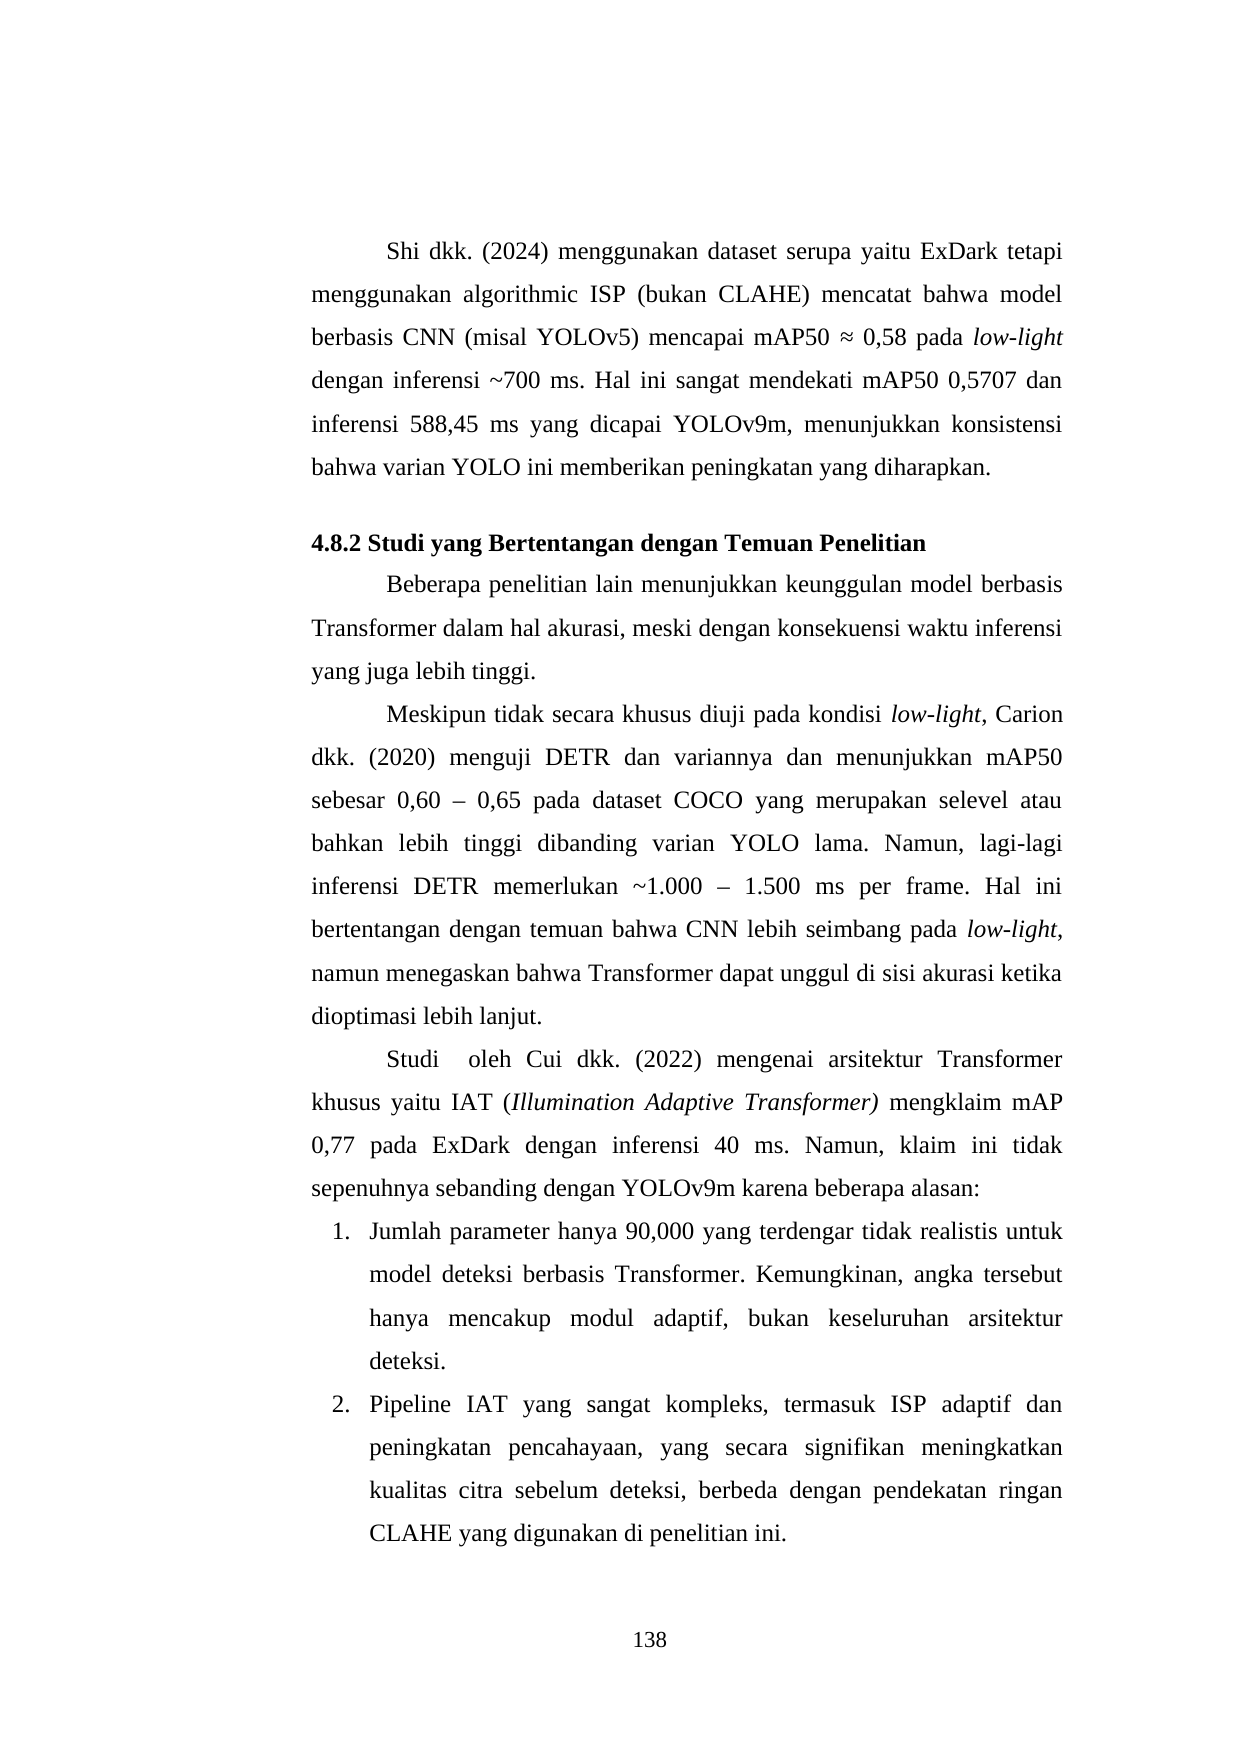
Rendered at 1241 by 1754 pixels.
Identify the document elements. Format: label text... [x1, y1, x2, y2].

text Meskipun tidak secara khusus diuji pada kondisi low-light, Carion dkk. (2020) menguji DETR dan variannya dan menunjukkan mAP50 sebesar 0,60 – 0,65 pada dataset COCO yang merupakan selevel atau bahkan lebih tinggi dibanding varian YOLO lama. Namun, lagi-lagi inferensi DETR memerlukan ~1.000 – 1.500 ms per frame. Hal ini bertentangan dengan temuan bahwa CNN lebih seimbang pada low-light, namun menegaskan bahwa Transformer dapat unggul di sisi akurasi ketika dioptimasi lebih lanjut. [311, 699, 1063, 1029]
text Shi dkk. (2024) menggunakan dataset serupa yaitu ExDark tetapi menggunakan algorithmic ISP (bukan CLAHE) mencatat bahwa model berbasis CNN (misal YOLOv5) mencapai mAP50 ≈ 0,58 pada low-light dengan inferensi ~700 ms. Hal ini sangat mendekati mAP50 0,5707 dan inferensi 588,45 ms yang dicapai YOLOv9m, menunjukkan konsistensi bahwa varian YOLO ini memberikan peningkatan yang diharapkan. [311, 236, 1063, 481]
subtitle 4.8.2 Studi yang Bertentangan dengan Temuan Penelitian [236, 528, 1063, 557]
list Jumlah parameter hanya 90,000 yang terdengar tidak realistis untuk model deteksi berbasis Transformer. Kemungkinan, angka tersebut hanya mencakup modul adaptif, bukan keseluruhan arsitektur deteksi. [332, 1216, 1063, 1374]
list Pipeline IAT yang sangat kompleks, termasuk ISP adaptif dan peningkatan pencahayaan, yang secara signifikan meningkatkan kualitas citra sebelum deteksi, berbeda dengan pendekatan ringan CLAHE yang digunakan di penelitian ini. [332, 1389, 1063, 1547]
text Beberapa penelitian lain menunjukkan keunggulan model berbasis Transformer dalam hal akurasi, meski dengan konsekuensi waktu inferensi yang juga lebih tinggi. [311, 569, 1063, 684]
text Studi oleh Cui dkk. (2022) mengenai arsitektur Transformer khusus yaitu IAT (Illumination Adaptive Transformer) mengklaim mAP 0,77 pada ExDark dengan inferensi 40 ms. Namun, klaim ini tidak sepenuhnya sebanding dengan YOLOv9m karena beberapa alasan: [311, 1044, 1063, 1202]
